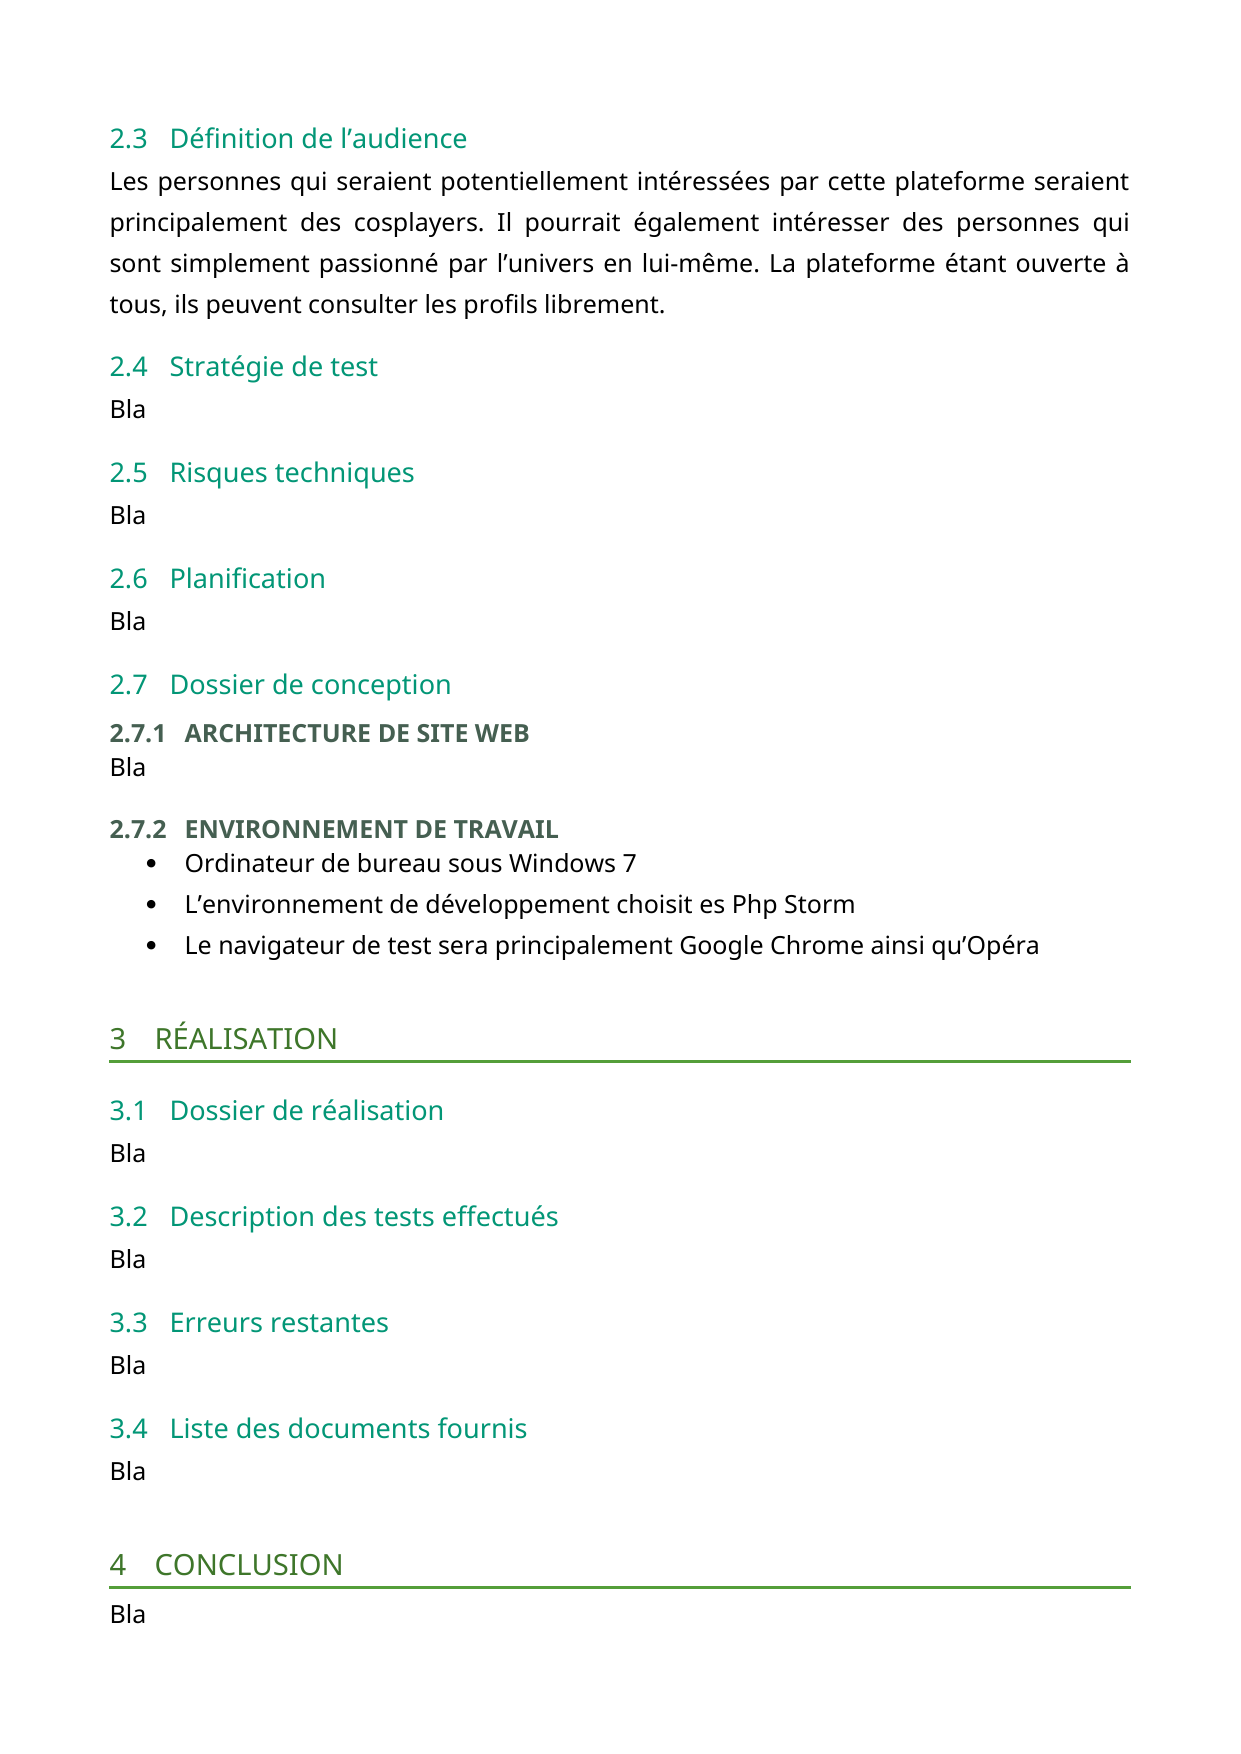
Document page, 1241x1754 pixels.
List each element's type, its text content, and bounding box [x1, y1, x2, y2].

text Les personnes qui seraient potentiellement intéressées par cette plateforme seraient principalement des cosplayers. Il pourrait également intéresser des personnes qui sont simplement passionné par l’univers en lui-même. La plateforme étant ouverte à tous, ils peuvent consulter les profils librement. [109, 164, 1131, 320]
subtitle Planification [109, 559, 1131, 596]
text Bla [109, 1453, 1131, 1487]
subtitle Réalisation [109, 1018, 1131, 1060]
text Bla [109, 750, 1131, 784]
subtitle Stratégie de test [109, 348, 1131, 385]
text Bla [109, 1597, 1131, 1631]
list Le navigateur de test sera principalement Google Chrome ainsi qu’Opéra [147, 927, 1131, 961]
text Bla [109, 1136, 1131, 1170]
subtitle Définition de l’audience [109, 119, 1131, 156]
subtitle Conclusion [109, 1544, 1131, 1586]
list L’environnement de développement choisit es Php Storm [147, 886, 1131, 921]
subtitle Risques techniques [109, 454, 1131, 491]
text Bla [109, 392, 1131, 426]
subtitle Architecture de site web [109, 716, 1131, 750]
text Bla [109, 1242, 1131, 1276]
subtitle Dossier de conception [109, 665, 1131, 702]
subtitle Erreurs restantes [109, 1303, 1131, 1340]
subtitle Description des tests effectués [109, 1198, 1131, 1234]
text Bla [109, 1348, 1131, 1382]
text Bla [109, 498, 1131, 532]
list Ordinateur de bureau sous Windows 7 [147, 846, 1131, 880]
subtitle Environnement de travail [109, 812, 1131, 846]
text Bla [109, 604, 1131, 638]
subtitle Liste des documents fournis [109, 1409, 1131, 1446]
subtitle Dossier de réalisation [109, 1092, 1131, 1129]
